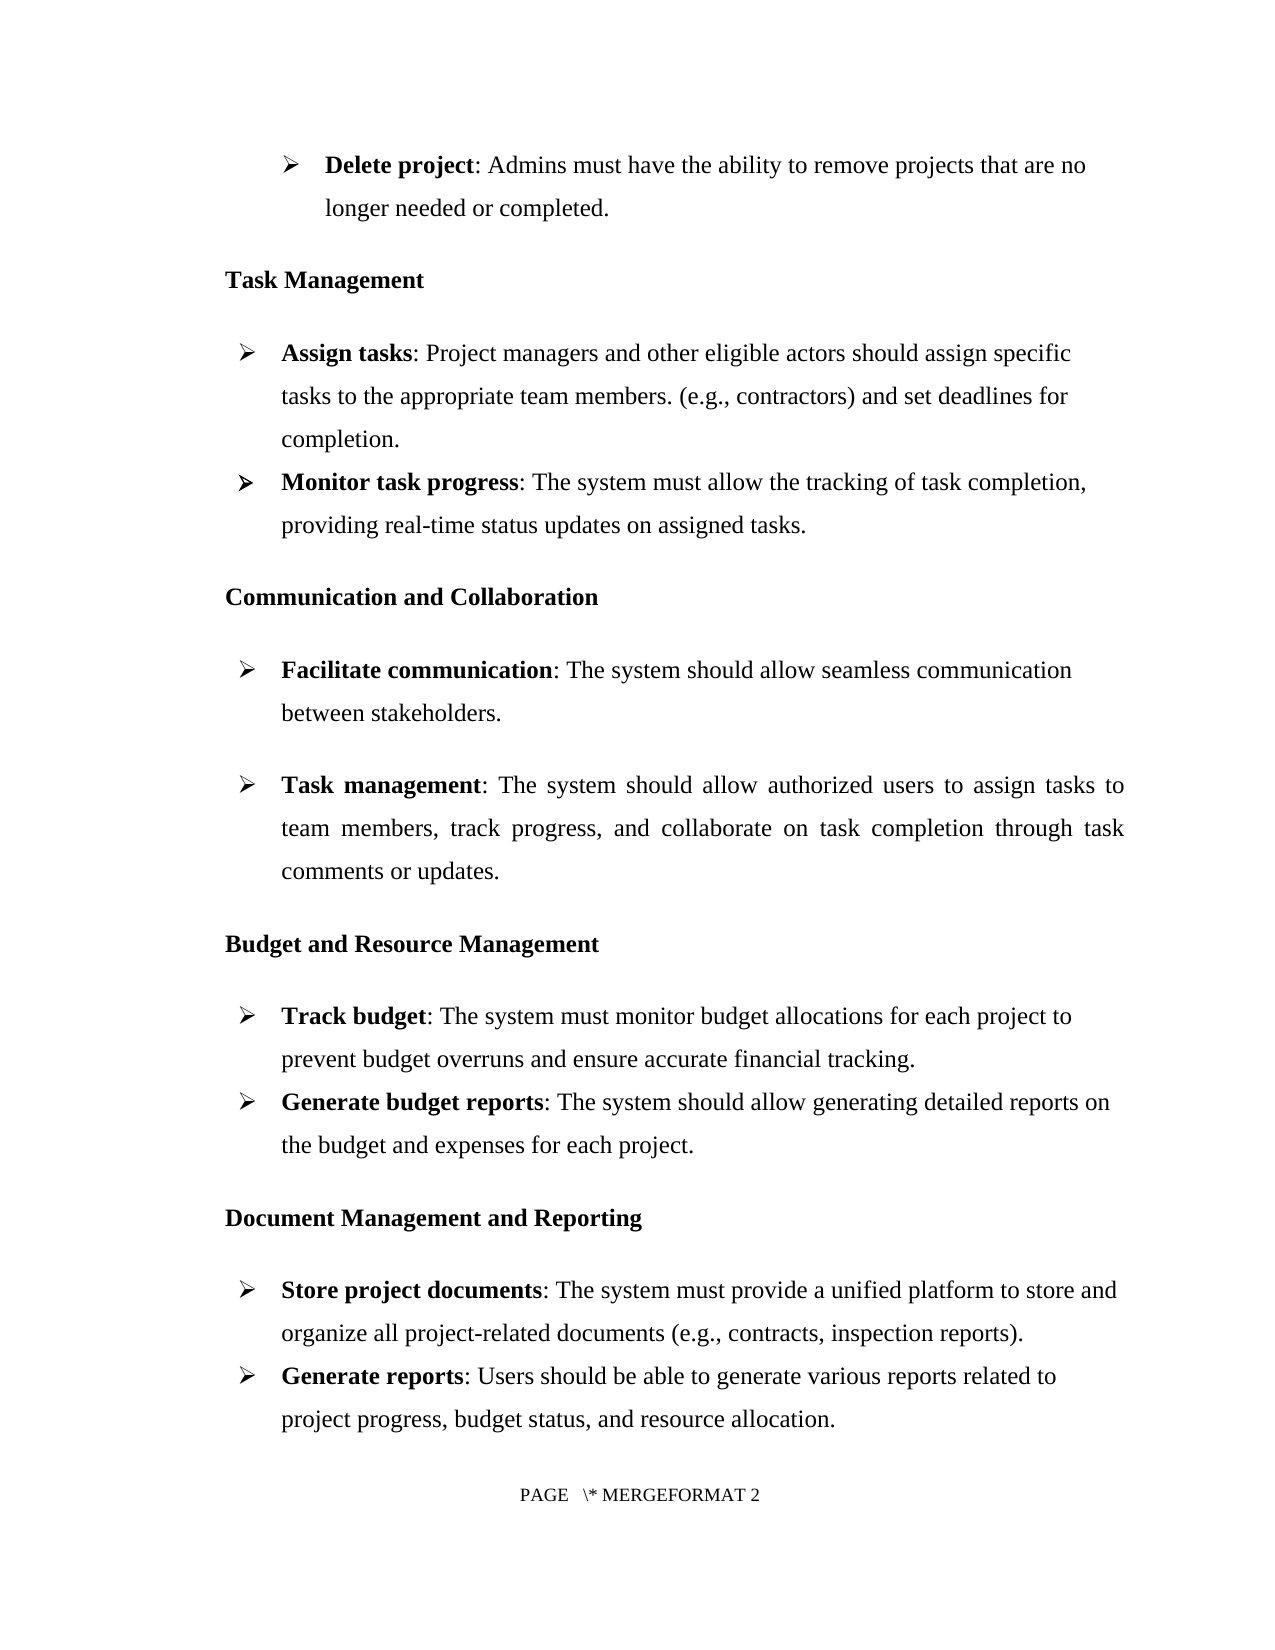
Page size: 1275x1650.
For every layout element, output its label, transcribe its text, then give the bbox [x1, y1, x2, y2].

list Facilitate communication: The system should allow seamless communication between stakeholders. [237, 655, 1125, 727]
list Track budget: The system must monitor budget allocations for each project to prevent budget overruns and ensure accurate financial tracking. [237, 1001, 1125, 1073]
text Document Management and Reporting [225, 1203, 1125, 1231]
list Delete project: Admins must have the ability to remove projects that are no longer needed or completed. [281, 150, 1125, 222]
list Generate reports: Users should be able to generate various reports related to project progress, budget status, and resource allocation. [237, 1361, 1125, 1433]
list Monitor task progress: The system must allow the tracking of task completion, providing real-time status updates on assigned tasks. [237, 467, 1125, 539]
text Task Management [225, 265, 1125, 294]
text Communication and Collaboration [225, 582, 1125, 611]
text Budget and Resource Management [225, 929, 1125, 957]
list Generate budget reports: The system should allow generating detailed reports on the budget and expenses for each project. [237, 1087, 1125, 1159]
list Store project documents: The system must provide a unified platform to store and organize all project-related documents (e.g., contracts, inspection reports). [237, 1275, 1125, 1347]
list Task management: The system should allow authorized users to assign tasks to team members, track progress, and collaborate on task completion through task comments or updates. [237, 770, 1125, 885]
list Assign tasks: Project managers and other eligible actors should assign specific tasks to the appropriate team members. (e.g., contractors) and set deadlines for completion. [237, 338, 1125, 453]
